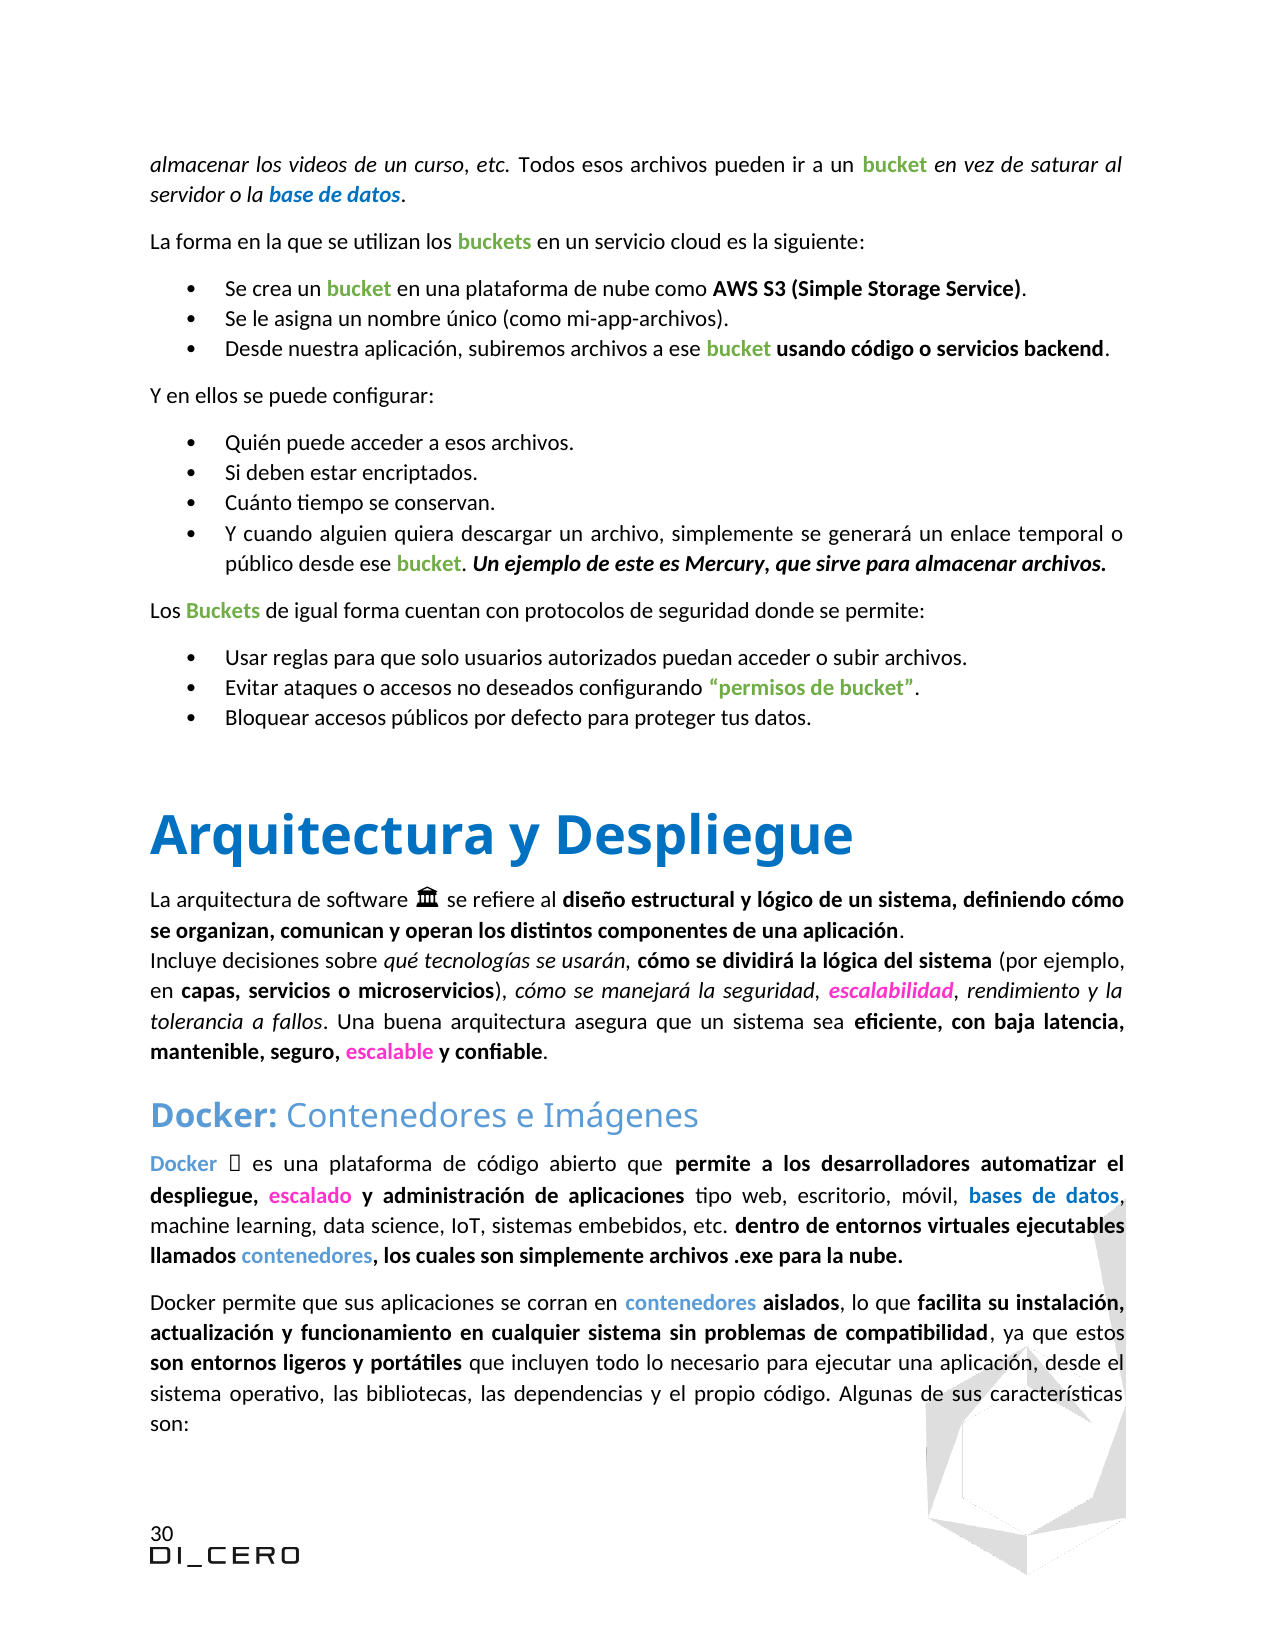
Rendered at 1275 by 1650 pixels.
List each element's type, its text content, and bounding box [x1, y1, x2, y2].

list Usar reglas para que solo usuarios autorizados puedan acceder o subir archivos. [187, 643, 1125, 671]
text Y en ellos se puede configurar: [150, 381, 1125, 409]
list Se le asigna un nombre único (como mi-app-archivos). [187, 304, 1125, 332]
text Los Buckets de igual forma cuentan con protocolos de seguridad donde se permite: [150, 596, 1125, 624]
text Docker permite que sus aplicaciones se corran en contenedores aislados, lo que facilita su instalación, actualización y funcionamiento en cualquier sistema sin problemas de compatibilidad, ya que estos son entornos ligeros y portátiles que incluyen todo lo necesario para ejecutar una aplicación, desde el sistema operativo, las bibliotecas, las dependencias y el propio código. Algunas de sus características son: [150, 1288, 1125, 1437]
subtitle Arquitectura y Despliegue [150, 797, 1125, 871]
list Si deben estar encriptados. [187, 458, 1125, 486]
list Evitar ataques o accesos no deseados configurando “permisos de bucket”. [187, 673, 1125, 701]
text La forma en la que se utilizan los buckets en un servicio cloud es la siguiente: [150, 227, 1125, 255]
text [150, 150, 1125, 208]
list Se crea un bucket en una plataforma de nube como AWS S3 (Simple Storage Service). [187, 274, 1125, 302]
list Quién puede acceder a esos archivos. [187, 428, 1125, 456]
picture [925, 1198, 1126, 1575]
picture [150, 1547, 299, 1567]
text Docker 🐋 es una plataforma de código abierto que permite a los desarrolladores automatizar el despliegue, escalado y administración de aplicaciones tipo web, escritorio, móvil, bases de datos, machine learning, data science, IoT, sistemas embebidos, etc. dentro de entornos virtuales ejecutables llamados contenedores, los cuales son simplemente archivos .exe para la nube. [150, 1147, 1125, 1269]
subtitle Docker: Contenedores e Imágenes [150, 1092, 1125, 1138]
list Y cuando alguien quiera descargar un archivo, simplemente se generará un enlace temporal o público desde ese bucket. Un ejemplo de este es Mercury, que sirve para almacenar archivos. [187, 519, 1125, 577]
text La arquitectura de software 🏛️ se refiere al diseño estructural y lógico de un sistema, definiendo cómo se organizan, comunican y operan los distintos componentes de una aplicación. Incluye decisiones sobre qué tecnologías se usarán, cómo se dividirá la lógica del sistema (por ejemplo, en capas, servicios o microservicios), cómo se manejará la seguridad, escalabilidad, rendimiento y la tolerancia a fallos. Una buena arquitectura asegura que un sistema sea eficiente, con baja latencia, mantenible, seguro, escalable y confiable. [150, 883, 1125, 1065]
list Cuánto tiempo se conservan. [187, 488, 1125, 517]
list Desde nuestra aplicación, subiremos archivos a ese bucket usando código o servicios backend. [187, 334, 1125, 362]
list Bloquear accesos públicos por defecto para proteger tus datos. [187, 703, 1125, 731]
